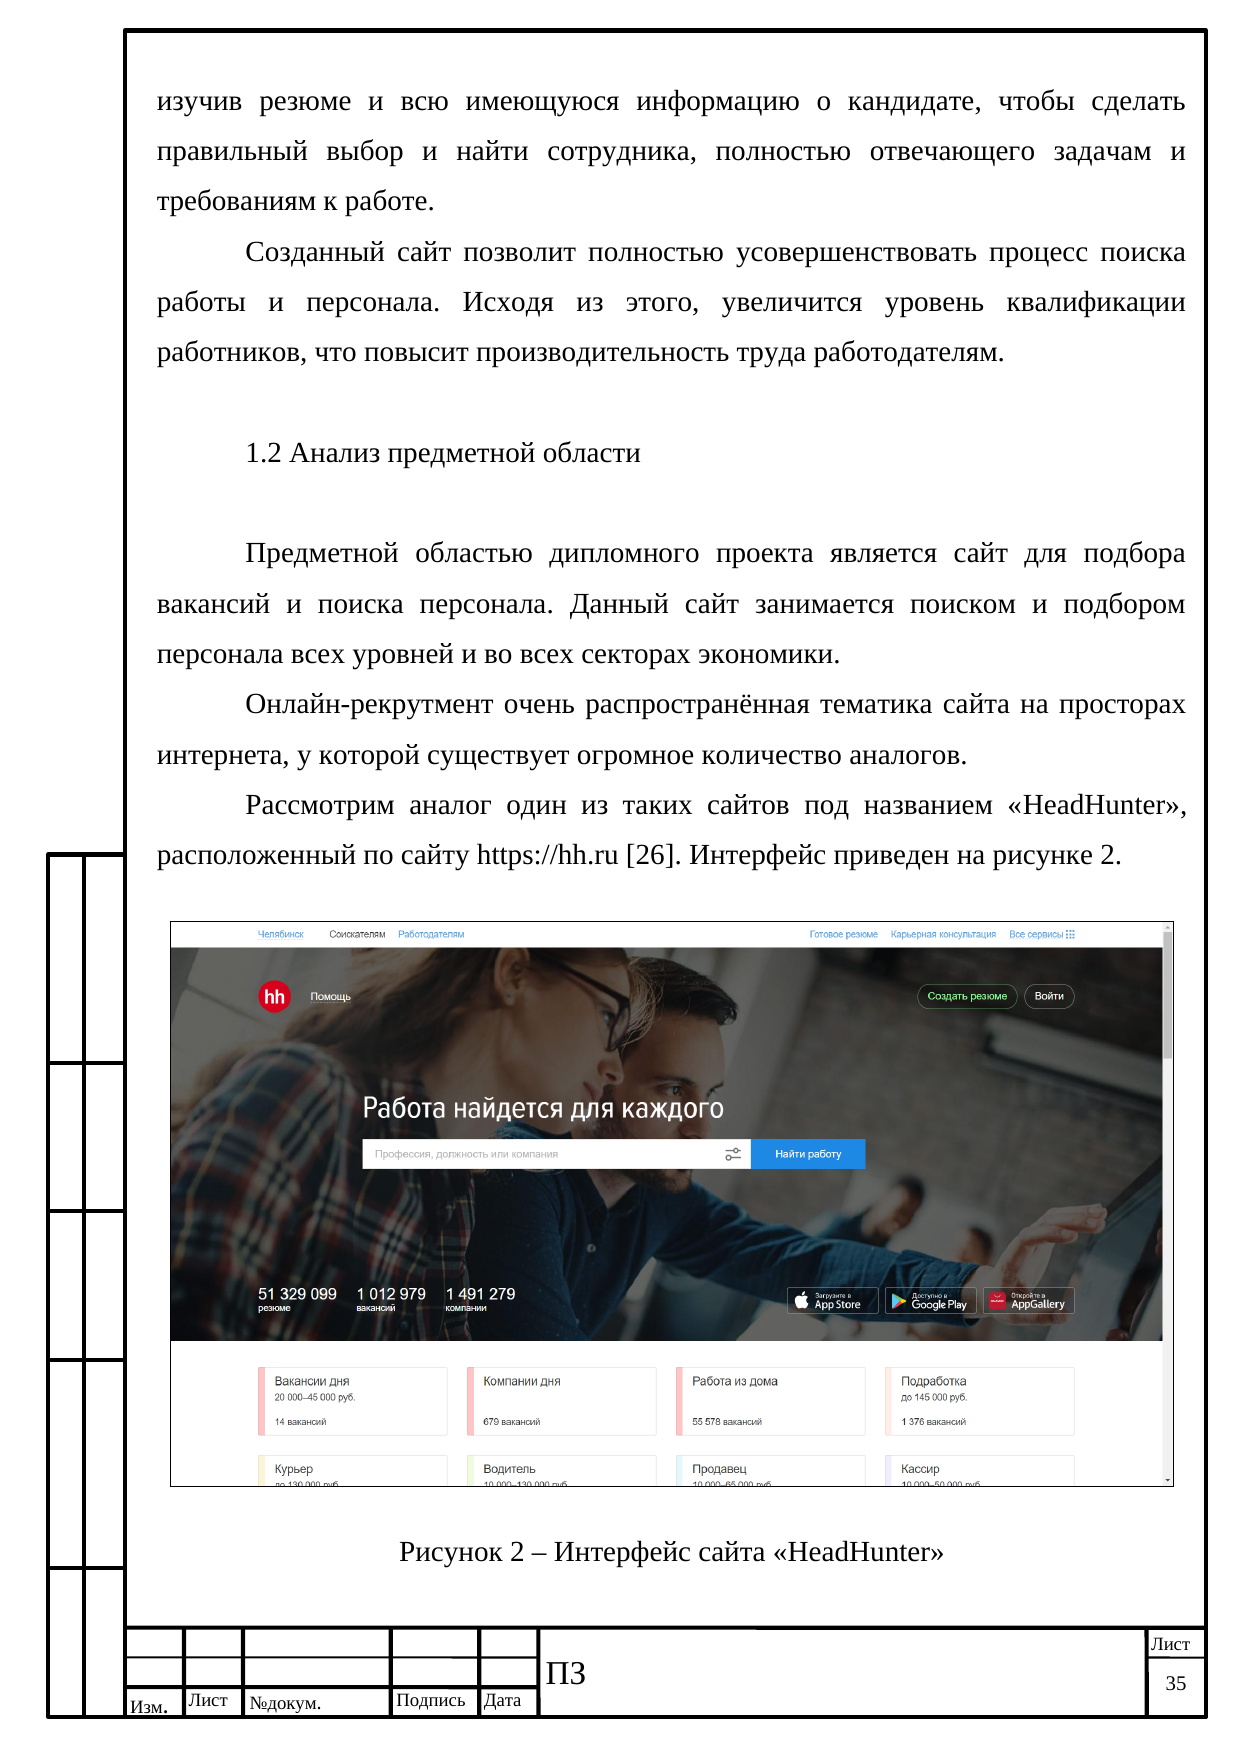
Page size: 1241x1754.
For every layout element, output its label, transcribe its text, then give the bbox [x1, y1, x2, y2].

text Рисунок 2 – Интерфейс сайта «HeadHunter» [157, 1534, 1187, 1568]
text Онлайн-рекрутмент очень распространённая тематика сайта на просторах интернета, у которой существует огромное количество аналогов. [157, 686, 1187, 770]
picture [171, 922, 1173, 1486]
text Созданный сайт позволит полностью усовершенствовать процесс поиска работы и персонала. Исходя из этого, увеличится уровень квалификации работников, что повысит производительность труда работодателям. [157, 234, 1187, 368]
text Предметной областью дипломного проекта является сайт для подбора вакансий и поиска персонала. Данный сайт занимается поиском и подбором персонала всех уровней и во всех секторах экономики. [157, 536, 1187, 670]
subtitle 1.2 Анализ предметной области [157, 435, 1187, 468]
text Рассмотрим аналог один из таких сайтов под названием «HeadHunter», расположенный по сайту https://hh.ru [26]. Интерфейс приведен на рисунке 2. [157, 787, 1187, 871]
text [157, 83, 1187, 217]
